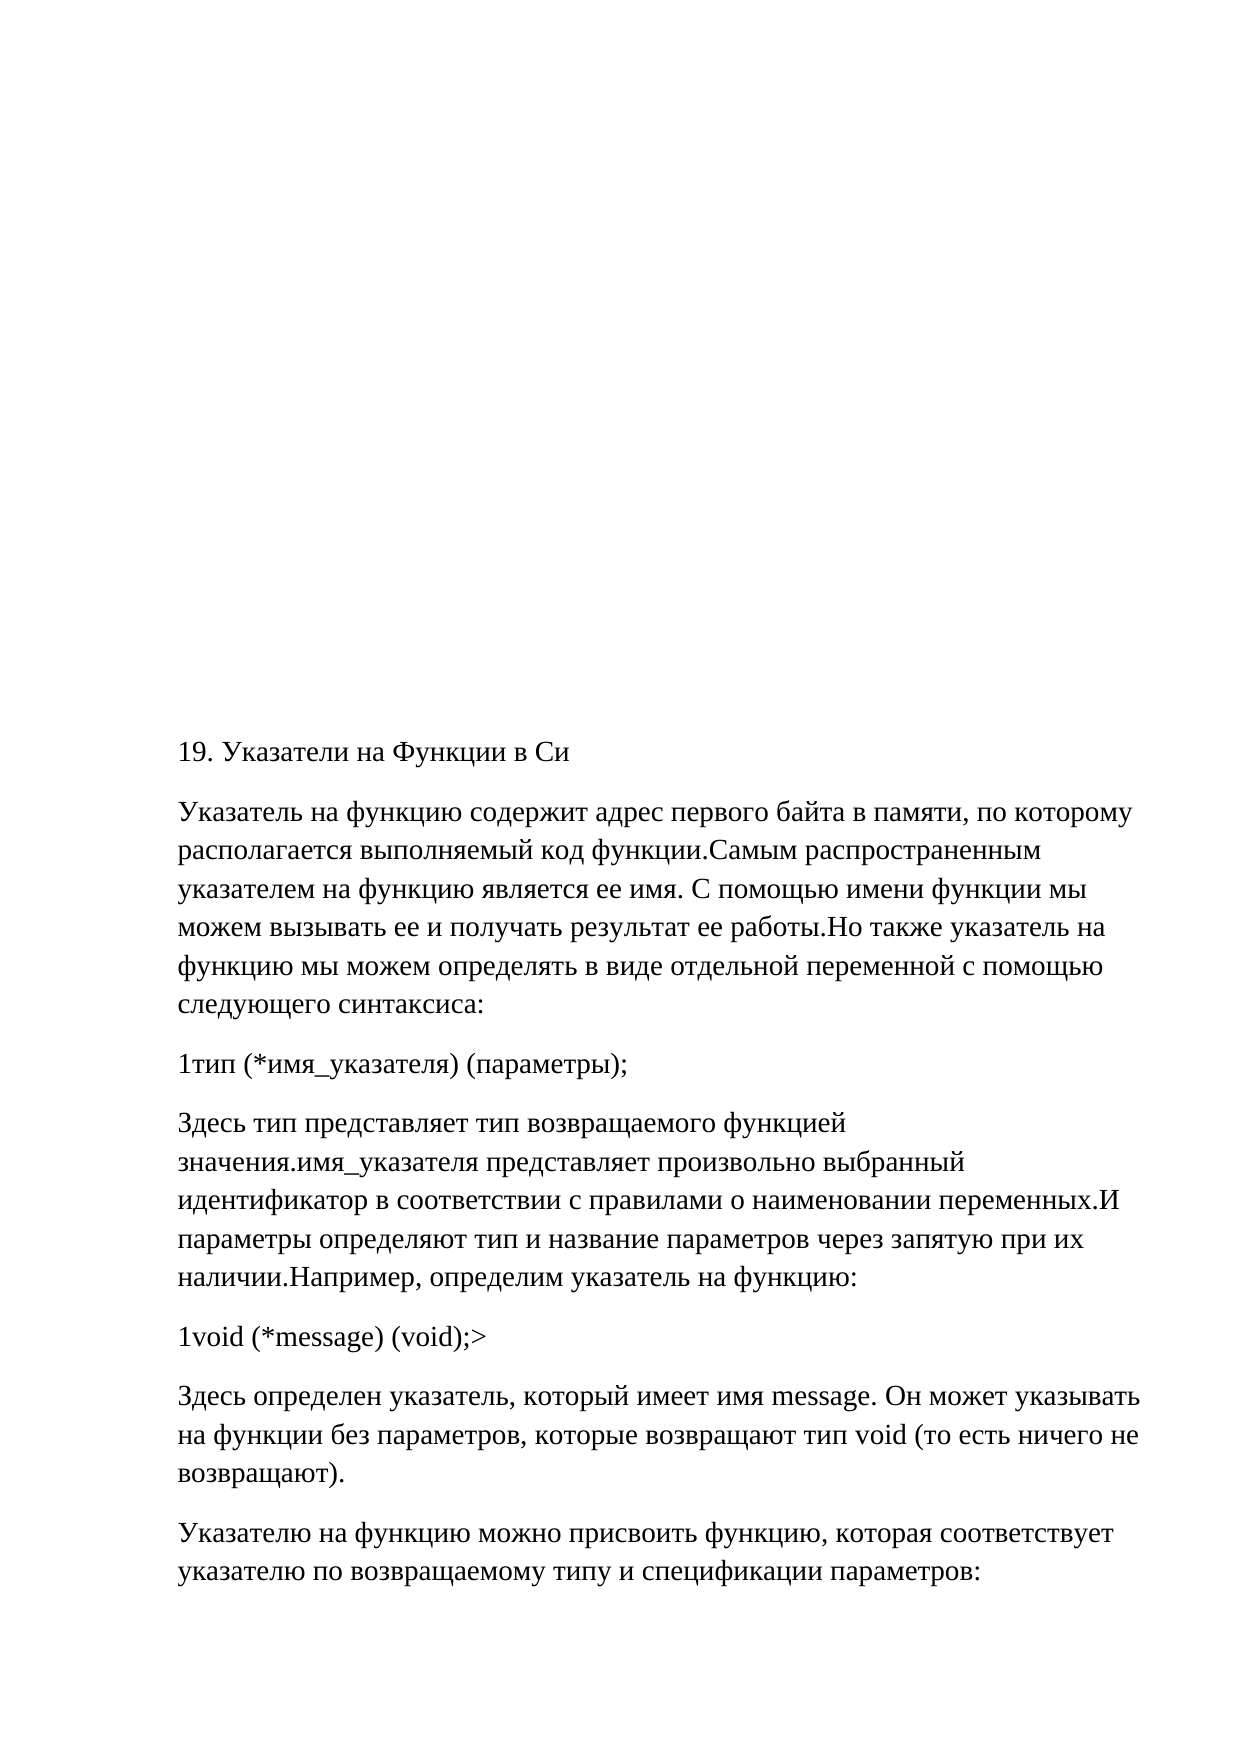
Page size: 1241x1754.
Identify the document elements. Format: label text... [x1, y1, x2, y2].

text 1тип (*имя_указателя) (параметры); [177, 1046, 1152, 1079]
text Указатель на функцию содержит адрес первого байта в памяти, по которому располагается выполняемый код функции.Самым распространенным указателем на функцию является ее имя. С помощью имени функции мы можем вызывать ее и получать результат ее работы.Но также указатель на функцию мы можем определять в виде отдельной переменной с помощью следующего синтаксиса: [177, 794, 1152, 1020]
text 19. Указатели на Функции в Си [177, 734, 1152, 768]
text 1void (*message) (void);> [177, 1319, 1152, 1352]
text Указателю на функцию можно присвоить функцию, которая соответствует указателю по возвращаемому типу и спецификации параметров: [177, 1515, 1152, 1587]
text Здесь определен указатель, который имеет имя message. Он может указывать на функции без параметров, которые возвращают тип void (то есть ничего не возвращают). [177, 1378, 1152, 1489]
text Здесь тип представляет тип возвращаемого функцией значения.имя_указателя представляет произвольно выбранный идентификатор в соответствии с правилами о наименовании переменных.И параметры определяют тип и название параметров через запятую при их наличии.Например, определим указатель на функцию: [177, 1105, 1152, 1293]
